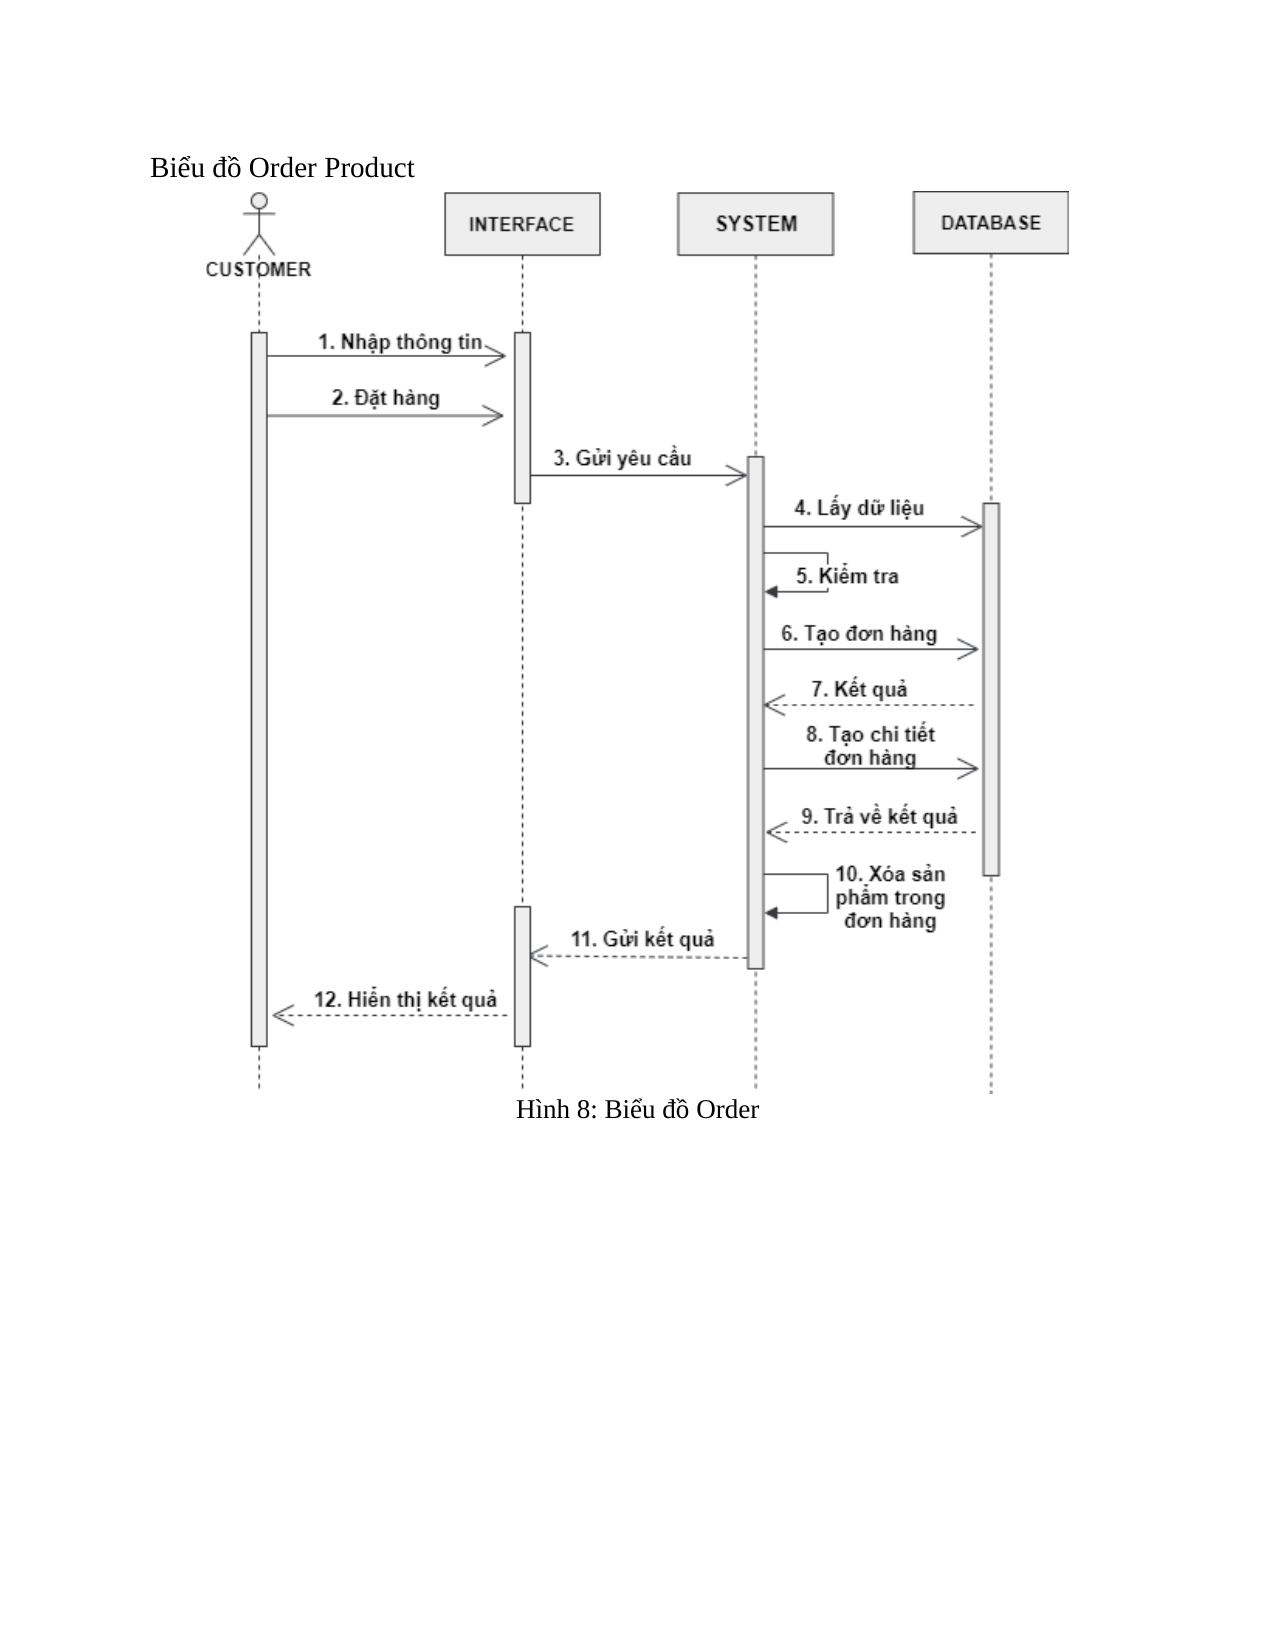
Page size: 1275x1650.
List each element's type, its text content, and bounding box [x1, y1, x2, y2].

picture [206, 191, 1069, 1094]
subtitle Biểu đồ Order Product [150, 150, 1125, 183]
